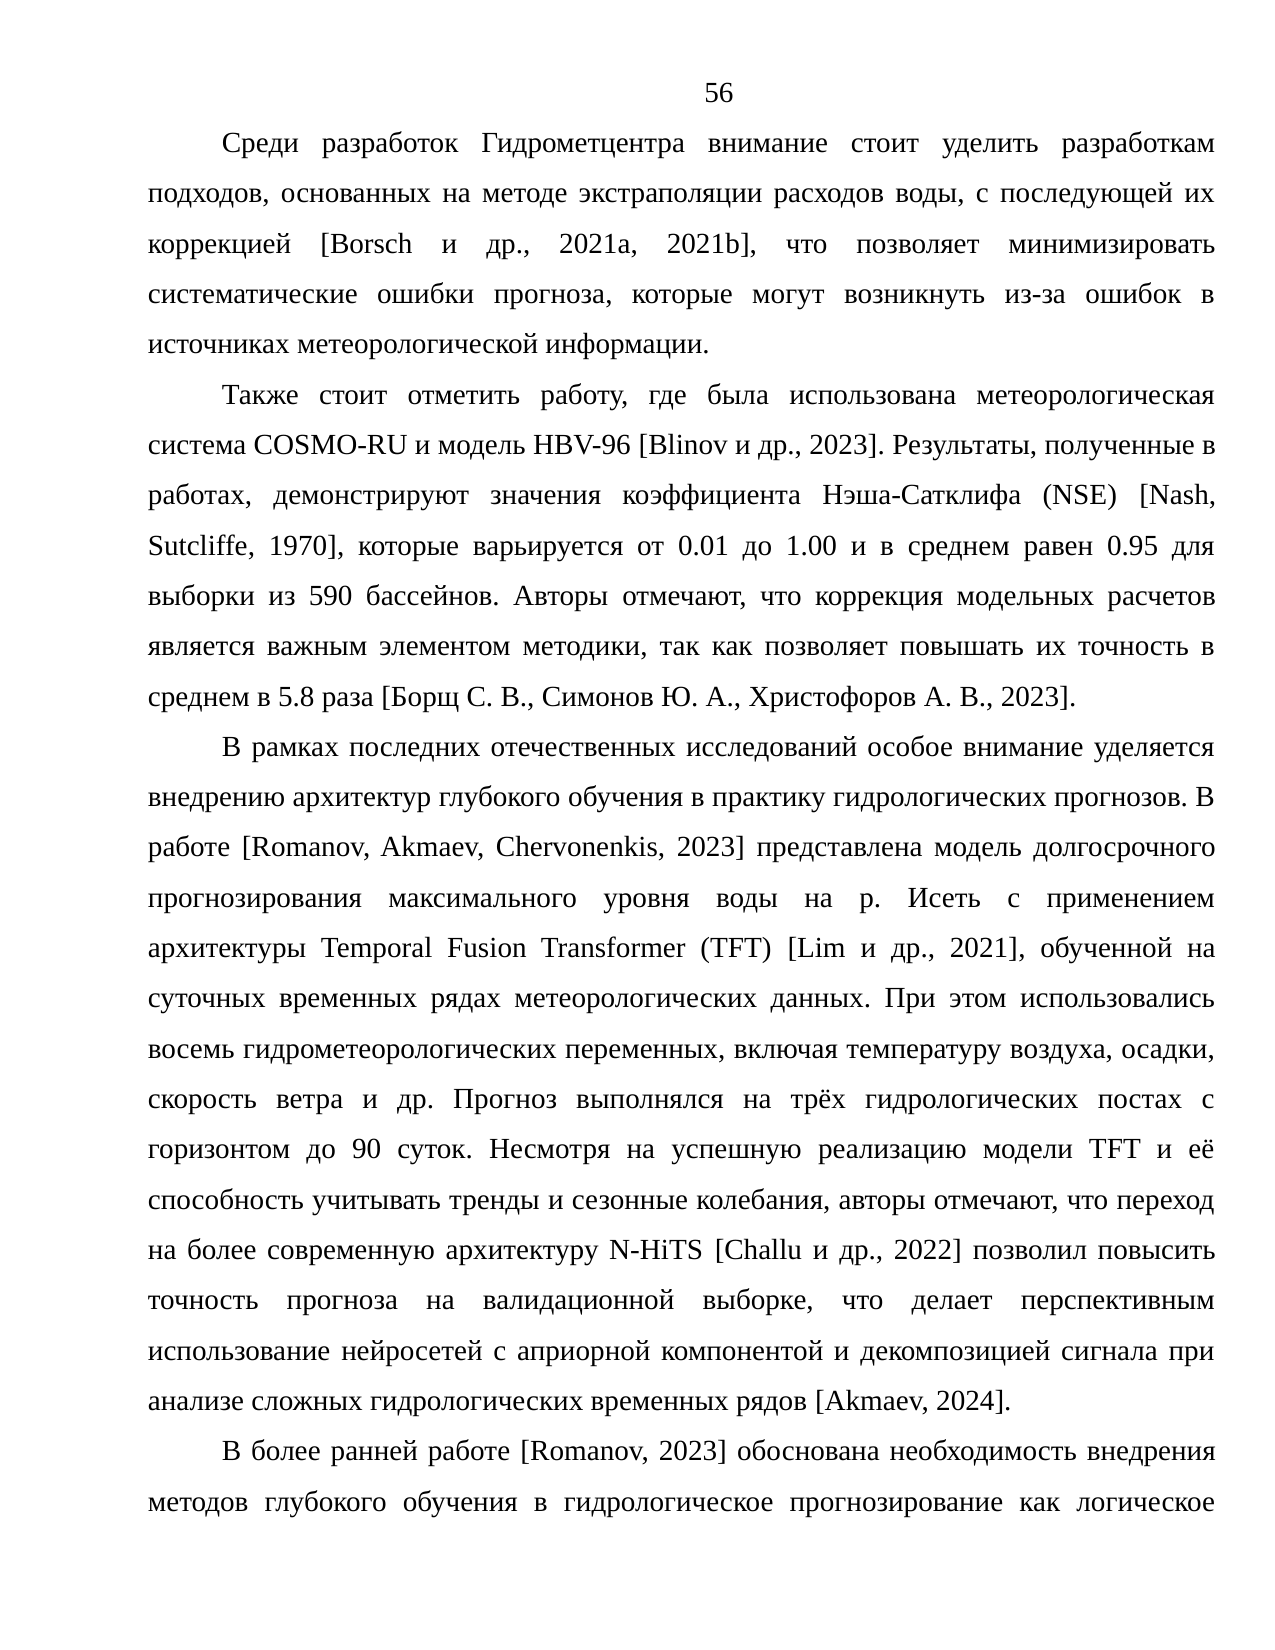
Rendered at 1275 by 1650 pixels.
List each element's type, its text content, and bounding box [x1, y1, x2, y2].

text Среди разработок Гидрометцентра внимание стоит уделить разработкам подходов, основанных на методе экстраполяции расходов воды, с последующей их коррекцией [Borsch и др., 2021a, 2021b], что позволяет минимизировать систематические ошибки прогноза, которые могут возникнуть из-за ошибок в источниках метеорологической информации. [148, 125, 1216, 360]
text В рамках последних отечественных исследований особое внимание уделяется внедрению архитектур глубокого обучения в практику гидрологических прогнозов. В работе [Romanov, Akmaev, Chervonenkis, 2023] представлена модель долгосрочного прогнозирования максимального уровня воды на р. Исеть с применением архитектуры Temporal Fusion Transformer (TFT) [Lim и др., 2021], обученной на суточных временных рядах метеорологических данных. При этом использовались восемь гидрометеорологических переменных, включая температуру воздуха, осадки, скорость ветра и др. Прогноз выполнялся на трёх гидрологических постах с горизонтом до 90 суток. Несмотря на успешную реализацию модели TFT и её способность учитывать тренды и сезонные колебания, авторы отмечают, что переход на более современную архитектуру N-HiTS [Challu и др., 2022] позволил повысить точность прогноза на валидационной выборке, что делает перспективным использование нейросетей с априорной компонентой и декомпозицией сигнала при анализе сложных гидрологических временных рядов [Akmaev, 2024]. [148, 729, 1216, 1417]
text Также стоит отметить работу, где была использована метеорологическая система COSMO-RU и модель HBV-96 [Blinov и др., 2023]. Результаты, полученные в работах, демонстрируют значения коэффициента Нэша-Сатклифа (NSE) [Nash, Sutcliffe, 1970], которые варьируется от 0.01 до 1.00 и в среднем равен 0.95 для выборки из 590 бассейнов. Авторы отмечают, что коррекция модельных расчетов является важным элементом методики, так как позволяет повышать их точность в среднем в 5.8 раза [Борщ С. В., Симонов Ю. А., Христофоров А. В., 2023]. [148, 377, 1216, 712]
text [148, 1433, 1216, 1517]
